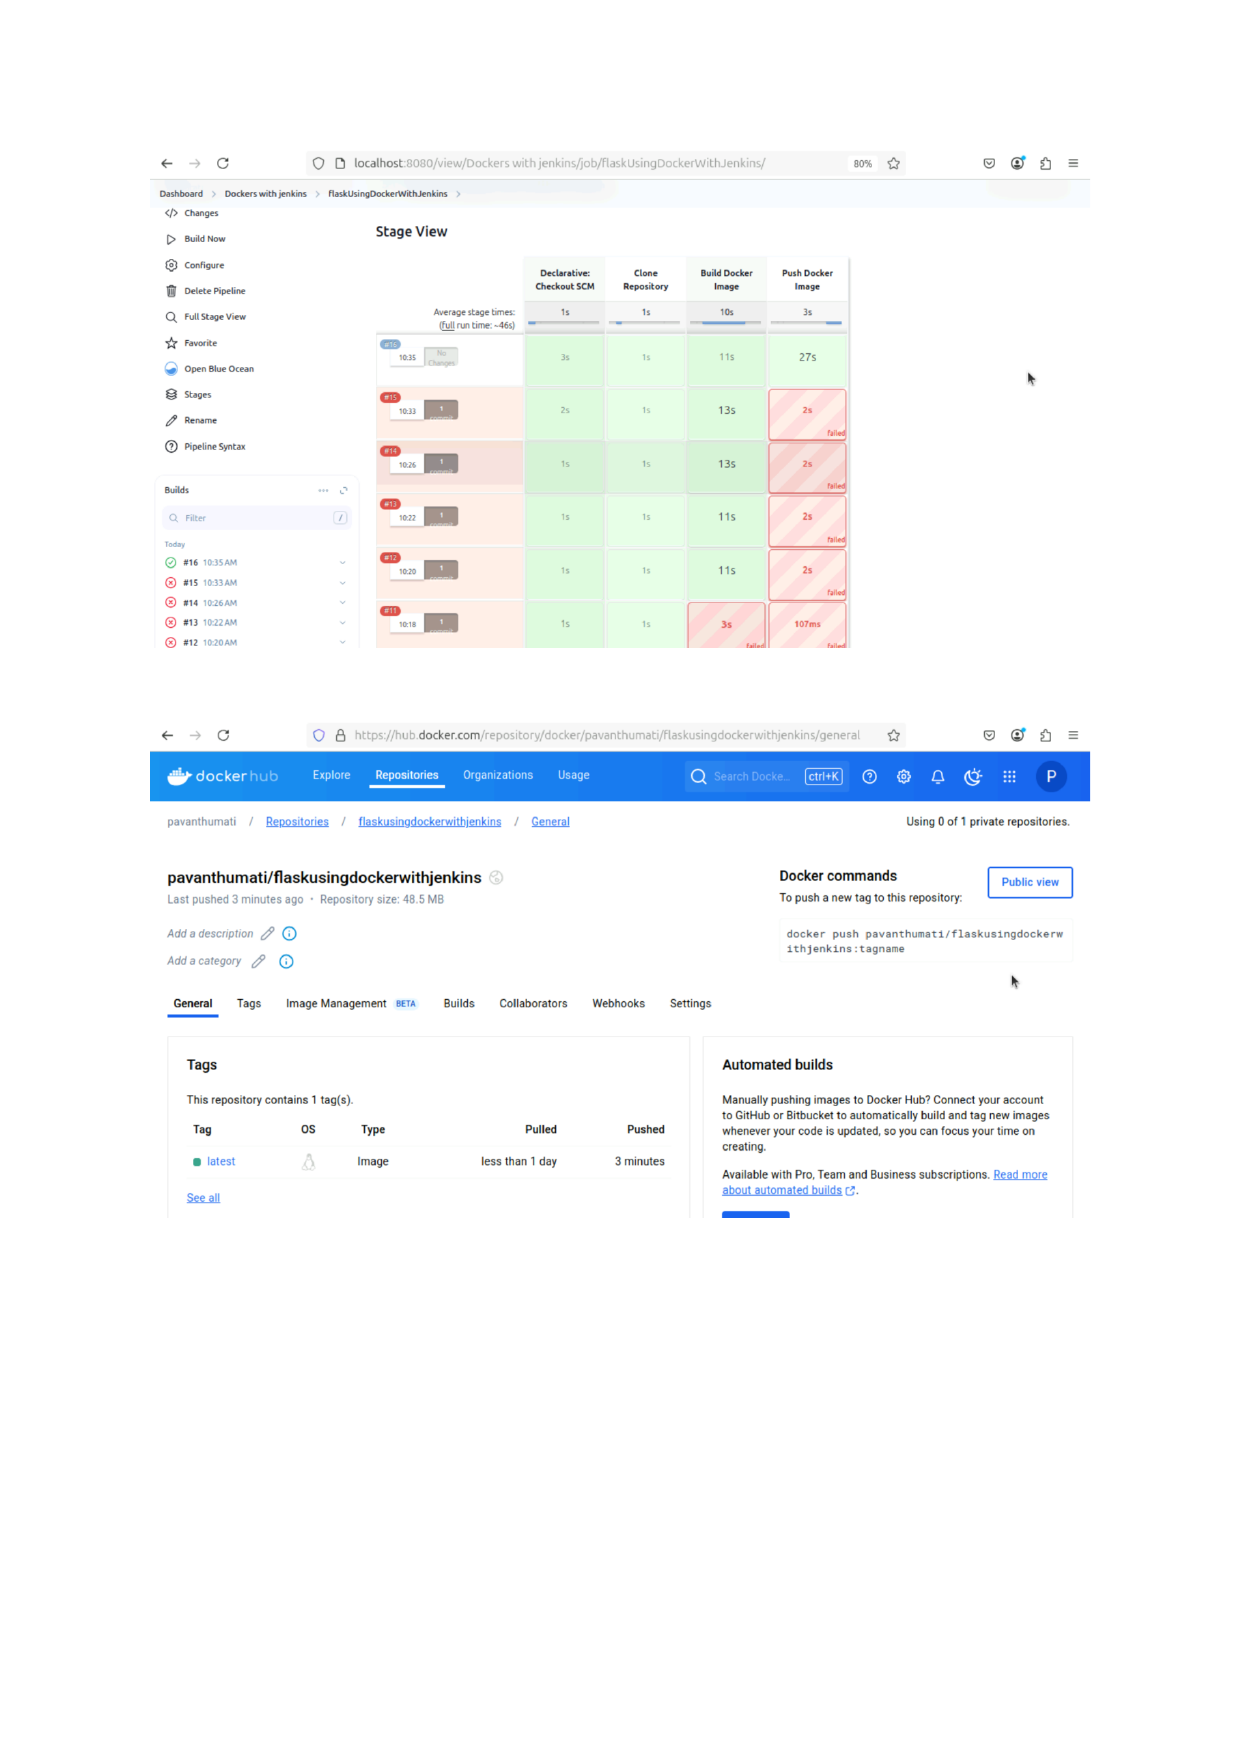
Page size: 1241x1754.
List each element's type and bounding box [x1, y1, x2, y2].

picture [150, 722, 1091, 1218]
picture [150, 150, 1091, 648]
